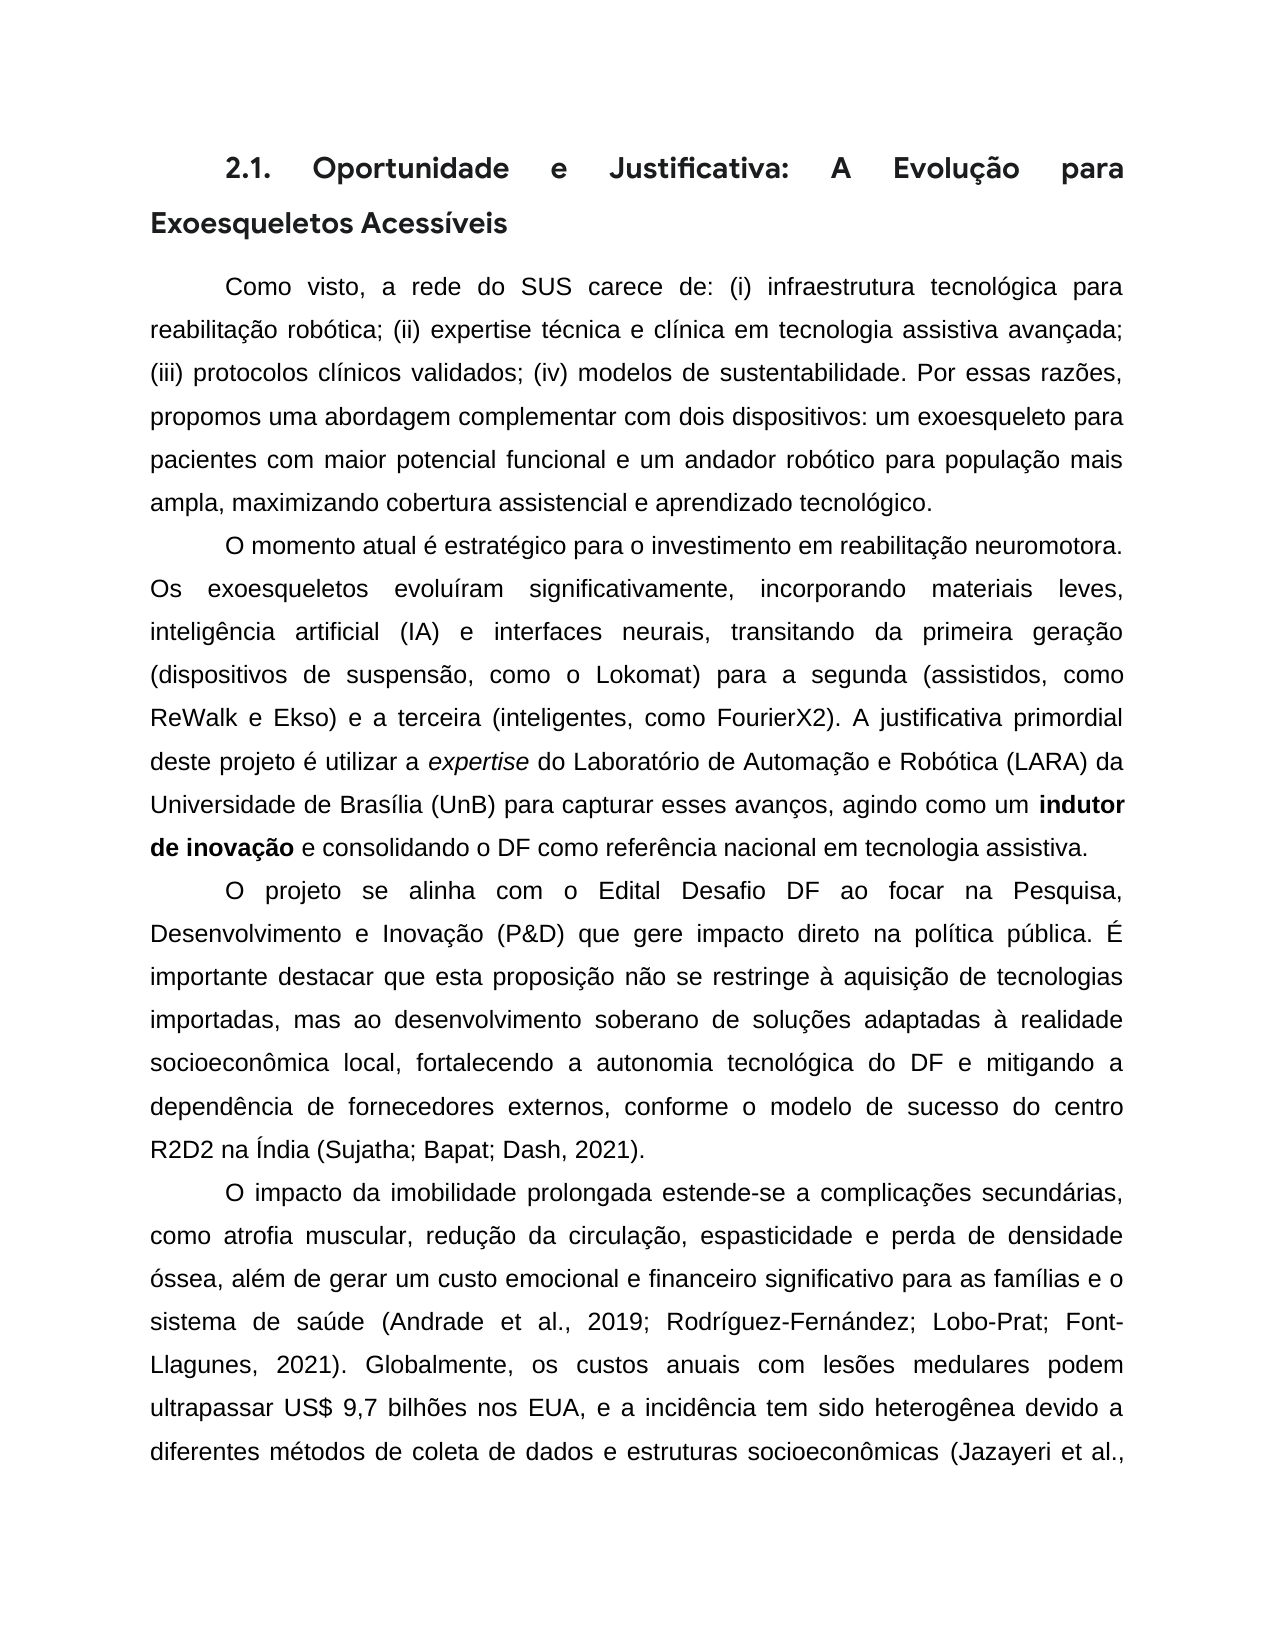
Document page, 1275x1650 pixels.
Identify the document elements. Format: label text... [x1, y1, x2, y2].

text Como visto, a rede do SUS carece de: (i) infraestrutura tecnológica para reabilitação robótica; (ii) expertise técnica e clínica em tecnologia assistiva avançada; (iii) protocolos clínicos validados; (iv) modelos de sustentabilidade. Por essas razões, propomos uma abordagem complementar com dois dispositivos: um exoesqueleto para pacientes com maior potencial funcional e um andador robótico para população mais ampla, maximizando cobertura assistencial e aprendizado tecnológico. [150, 272, 1125, 516]
subtitle 2.1. Oportunidade e Justificativa: A Evolução para Exoesqueletos Acessíveis [150, 150, 1125, 241]
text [150, 1178, 1125, 1465]
text O projeto se alinha com o Edital Desafio DF ao focar na Pesquisa, Desenvolvimento e Inovação (P&D) que gere impacto direto na política pública. É importante destacar que esta proposição não se restringe à aquisição de tecnologias importadas, mas ao desenvolvimento soberano de soluções adaptadas à realidade socioeconômica local, fortalecendo a autonomia tecnológica do DF e mitigando a dependência de fornecedores externos, conforme o modelo de sucesso do centro R2D2 na Índia (Sujatha; Bapat; Dash, 2021). [150, 876, 1125, 1163]
text O momento atual é estratégico para o investimento em reabilitação neuromotora. Os exoesqueletos evoluíram significativamente, incorporando materiais leves, inteligência artificial (IA) e interfaces neurais, transitando da primeira geração (dispositivos de suspensão, como o Lokomat) para a segunda (assistidos, como ReWalk e Ekso) e a terceira (inteligentes, como FourierX2). A justificativa primordial deste projeto é utilizar a expertise do Laboratório de Automação e Robótica (LARA) da Universidade de Brasília (UnB) para capturar esses avanços, agindo como um indutor de inovação e consolidando o DF como referência nacional em tecnologia assistiva. [150, 531, 1125, 861]
